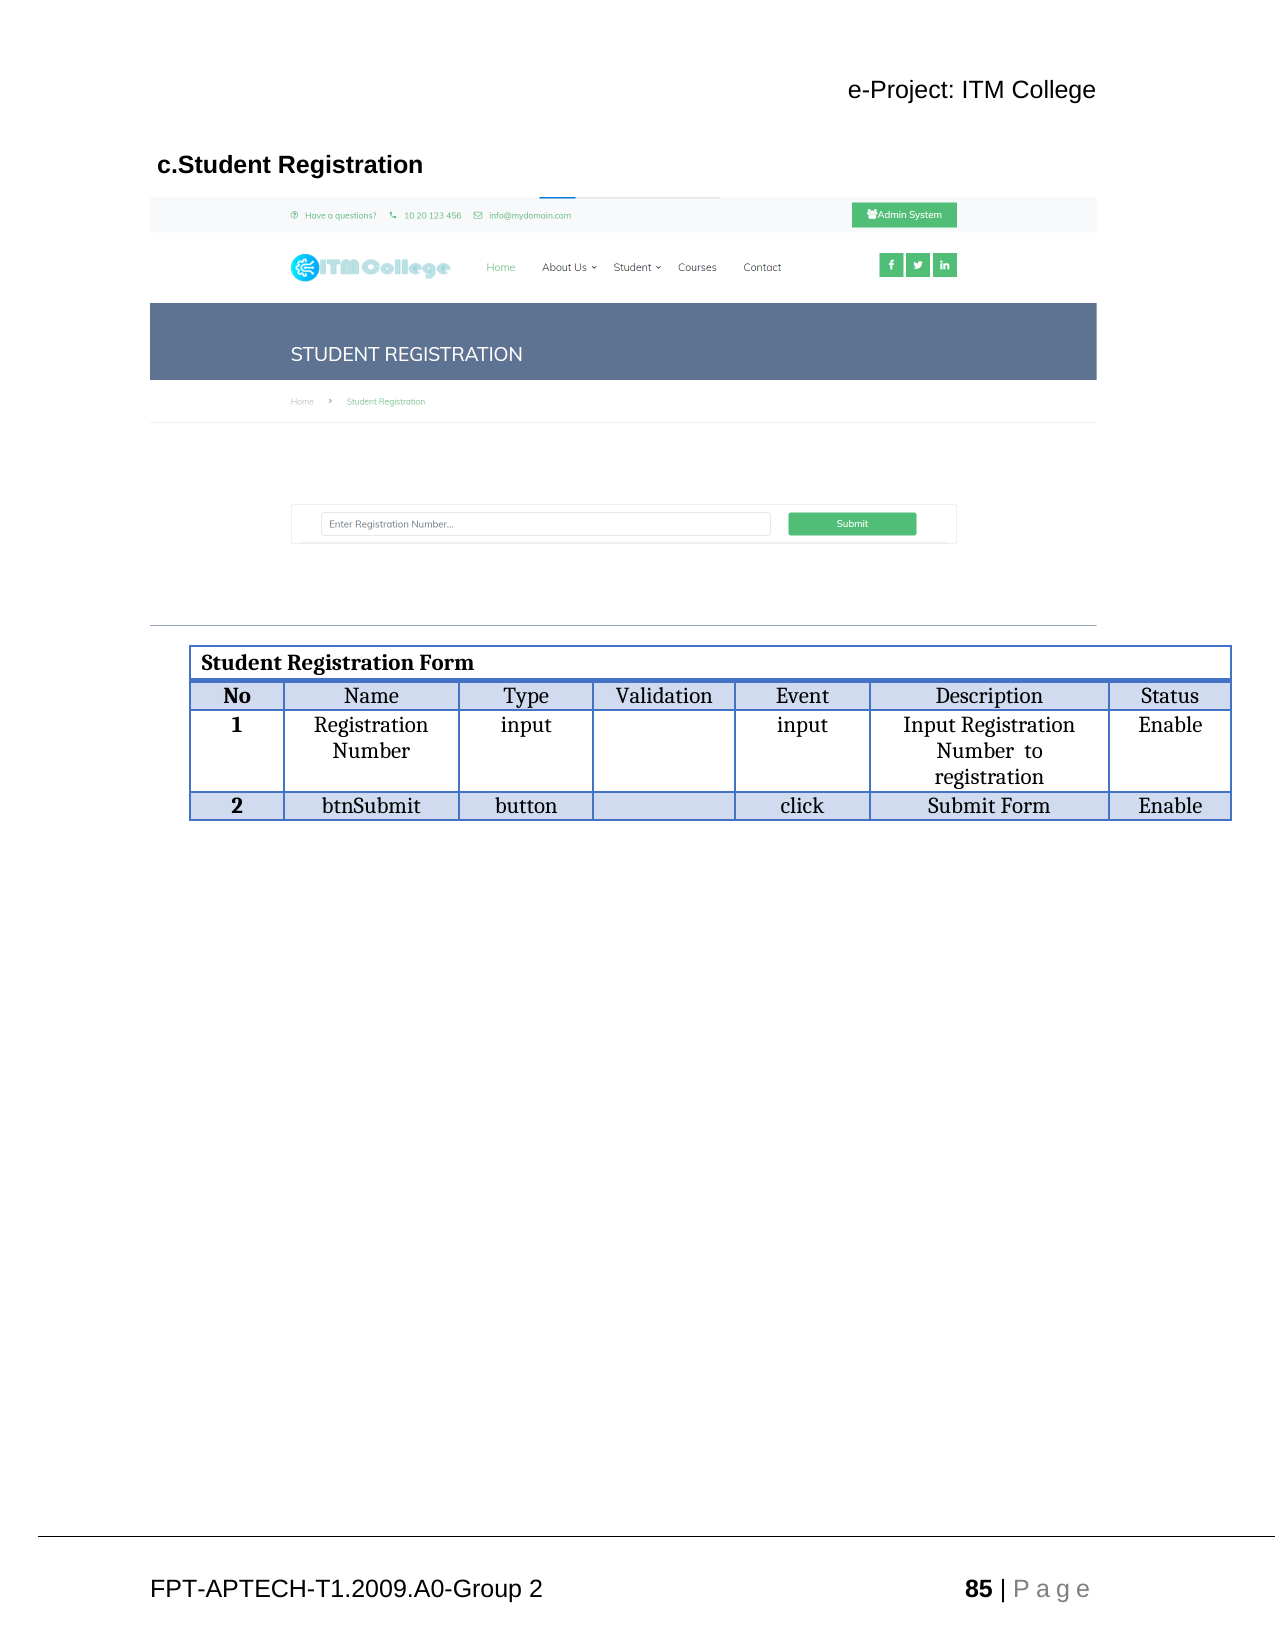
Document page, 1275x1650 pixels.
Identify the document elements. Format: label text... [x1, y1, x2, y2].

table_cell 1 [191, 711, 283, 791]
table_cell input [736, 711, 869, 791]
table_cell [594, 711, 734, 791]
table_cell btnSubmit [285, 793, 458, 819]
table_cell No [191, 683, 283, 709]
table_cell Validation [594, 683, 734, 709]
table_cell button [460, 793, 592, 819]
text c.Student Registration [150, 150, 1125, 179]
table_cell Type [460, 683, 592, 709]
table_cell 2 [191, 793, 283, 819]
table_cell Description [871, 683, 1108, 709]
table_cell input [460, 711, 592, 791]
table_cell Enable [1110, 793, 1230, 819]
table_cell Name [285, 683, 458, 709]
table_cell Registration Number [285, 711, 458, 791]
table_cell Enable [1110, 711, 1230, 791]
table_cell Input Registration Number to registration [871, 711, 1108, 791]
table_cell Submit Form [871, 793, 1108, 819]
table_cell Event [736, 683, 869, 709]
table_header Student Registration Form [191, 647, 1230, 678]
table_cell [594, 793, 734, 819]
picture [150, 197, 1097, 626]
table_cell Status [1110, 683, 1230, 709]
table_cell click [736, 793, 869, 819]
